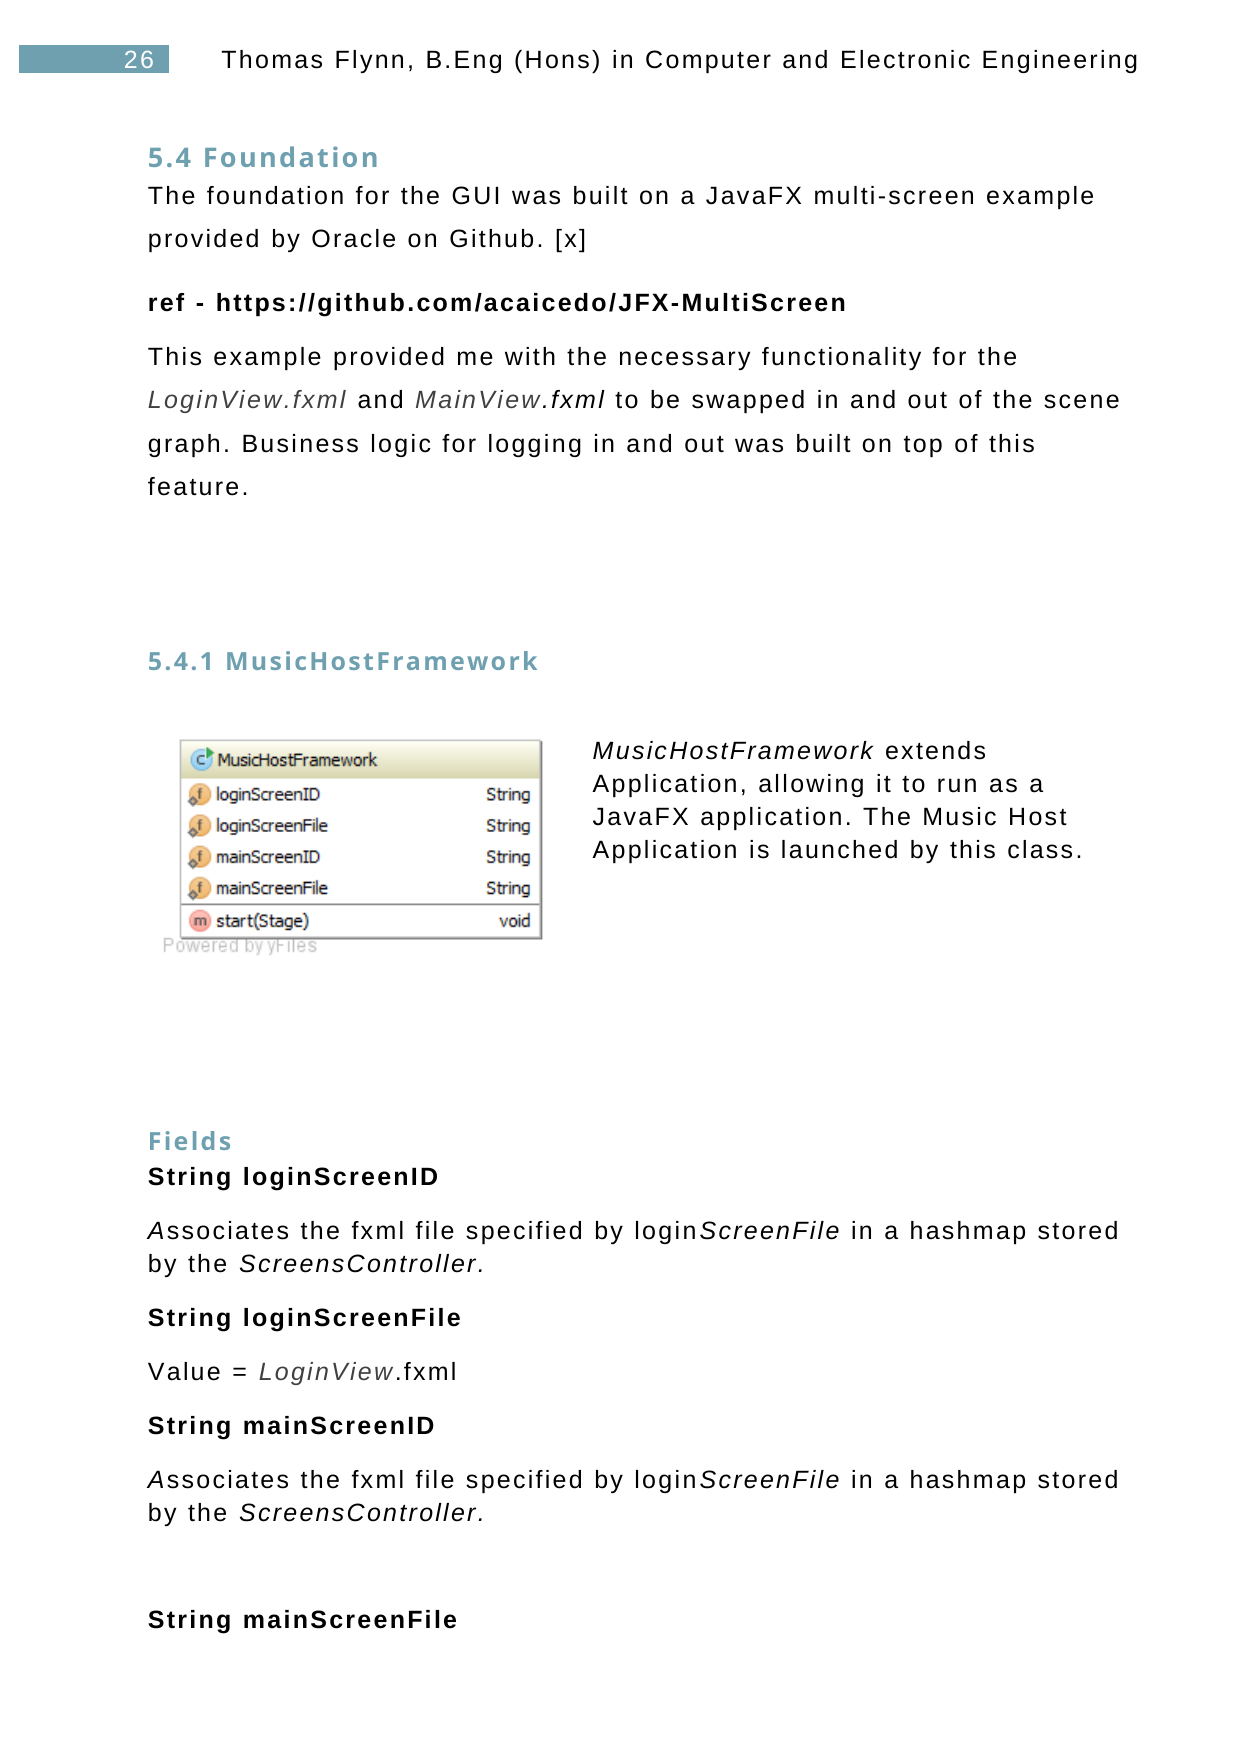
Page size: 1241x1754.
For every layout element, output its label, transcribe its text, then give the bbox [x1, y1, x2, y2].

text Value = LoginView.fxml [148, 1357, 1122, 1386]
text The foundation for the GUI was built on a JavaFX multi-screen example provided by Oracle on Github. [x] [148, 181, 1122, 253]
text String mainScreenID [148, 1411, 1122, 1439]
subtitle Fields [148, 1123, 1122, 1157]
subtitle 5.4.1 MusicHostFramework [148, 643, 1122, 677]
text String loginScreenFile [148, 1303, 1122, 1332]
text This example provided me with the necessary functionality for the LoginView.fxml and MainView.fxml to be swapped in and out of the scene graph. Business logic for logging in and out was built on top of this feature. [148, 342, 1122, 500]
text MusicHostFramework extends Application, allowing it to run as a JavaFX application. The Music Host Application is launched by this class. [574, 736, 1122, 864]
text ref - https://github.com/acaicedo/JFX-MultiScreen [148, 288, 1122, 317]
text Associates the fxml file specified by loginScreenFile in a hashmap stored by the ScreensController. [148, 1464, 1122, 1526]
text String loginScreenID [148, 1162, 1122, 1191]
text Associates the fxml file specified by loginScreenFile in a hashmap stored by the ScreensController. [148, 1216, 1122, 1278]
text String mainScreenFile [148, 1605, 1122, 1634]
subtitle 5.4 Foundation [148, 139, 1122, 176]
picture [147, 707, 574, 971]
